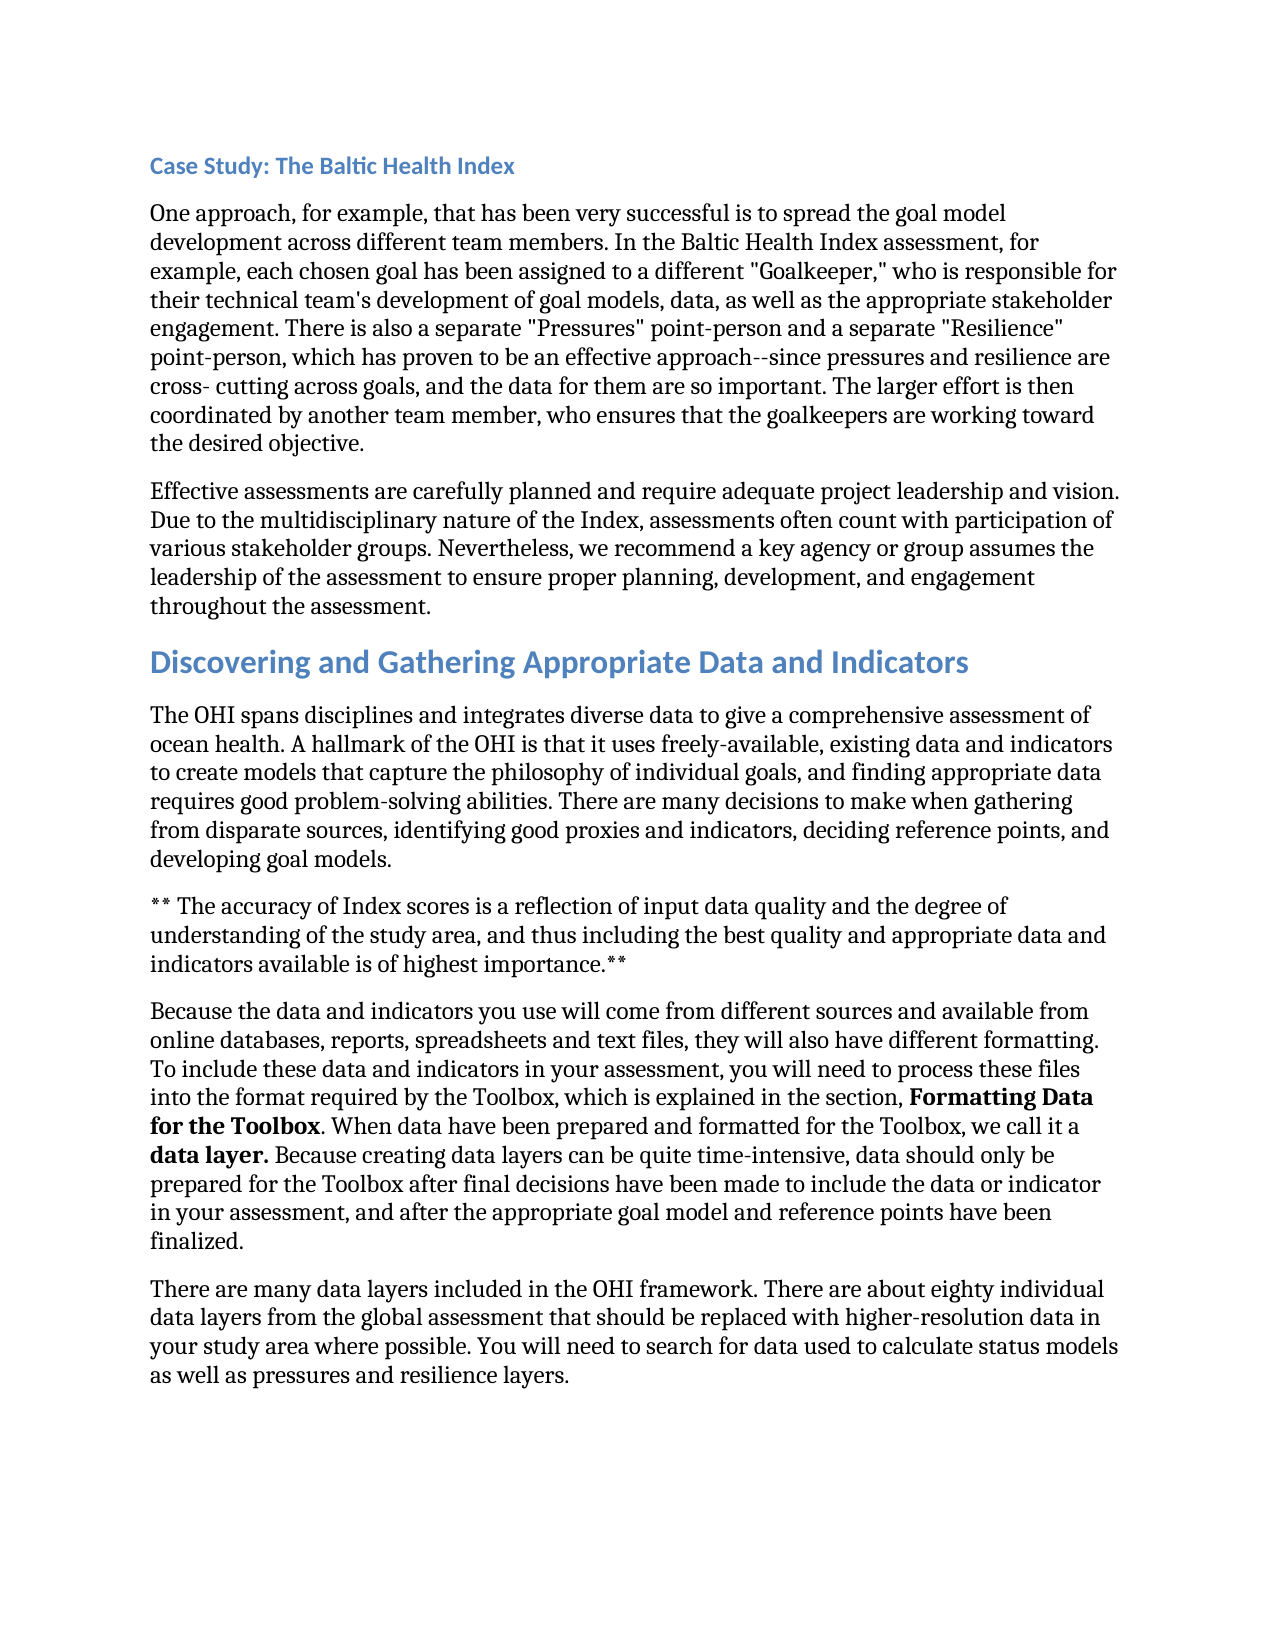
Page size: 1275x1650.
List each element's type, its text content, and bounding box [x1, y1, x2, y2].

text One approach, for example, that has been very successful is to spread the goal model development across different team members. In the Baltic Health Index assessment, for example, each chosen goal has been assigned to a different "Goalkeeper," who is responsible for their technical team's development of goal models, data, as well as the appropriate stakeholder engagement. There is also a separate "Pressures" point-person and a separate "Resilience" point-person, which has proven to be an effective approach--since pressures and resilience are cross- cutting across goals, and the data for them are so important. The larger effort is then coordinated by another team member, who ensures that the goalkeepers are working toward the desired objective. [150, 199, 1125, 458]
subtitle Case Study: The Baltic Health Index [150, 150, 1125, 181]
text The OHI spans disciplines and integrates diverse data to give a comprehensive assessment of ocean health. A hallmark of the OHI is that it uses freely-available, existing data and indicators to create models that capture the philosophy of individual goals, and finding appropriate data requires good problem-solving abilities. There are many decisions to make when gathering from disparate sources, identifying good proxies and indicators, deciding reference points, and developing goal models. [150, 701, 1125, 873]
text Effective assessments are carefully planned and require adequate project leadership and vision. Due to the multidisciplinary nature of the Index, assessments often count with participation of various stakeholder groups. Nevertheless, we recommend a key agency or group assumes the leadership of the assessment to ensure proper planning, development, and engagement throughout the assessment. [150, 477, 1125, 621]
text Because the data and indicators you use will come from different sources and available from online databases, reports, spreadsheets and text files, they will also have different formatting. To include these data and indicators in your assessment, you will need to process these files into the format required by the Toolbox, which is explained in the section, Formatting Data for the Toolbox. When data have been prepared and formatted for the Toolbox, we call it a data layer. Because creating data layers can be quite time-intensive, data should only be prepared for the Toolbox after final decisions have been made to include the data or indicator in your assessment, and after the appropriate goal model and reference points have been finalized. [150, 997, 1125, 1256]
subtitle Discovering and Gathering Appropriate Data and Indicators [150, 641, 1125, 682]
text There are many data layers included in the OHI framework. There are about eighty individual data layers from the global assessment that should be replaced with higher-resolution data in your study area where possible. You will need to search for data used to calculate status models as well as pressures and resilience layers. [150, 1274, 1125, 1389]
text ** The accuracy of Index scores is a reflection of input data quality and the degree of understanding of the study area, and thus including the best quality and appropriate data and indicators available is of highest importance.** [150, 892, 1125, 978]
